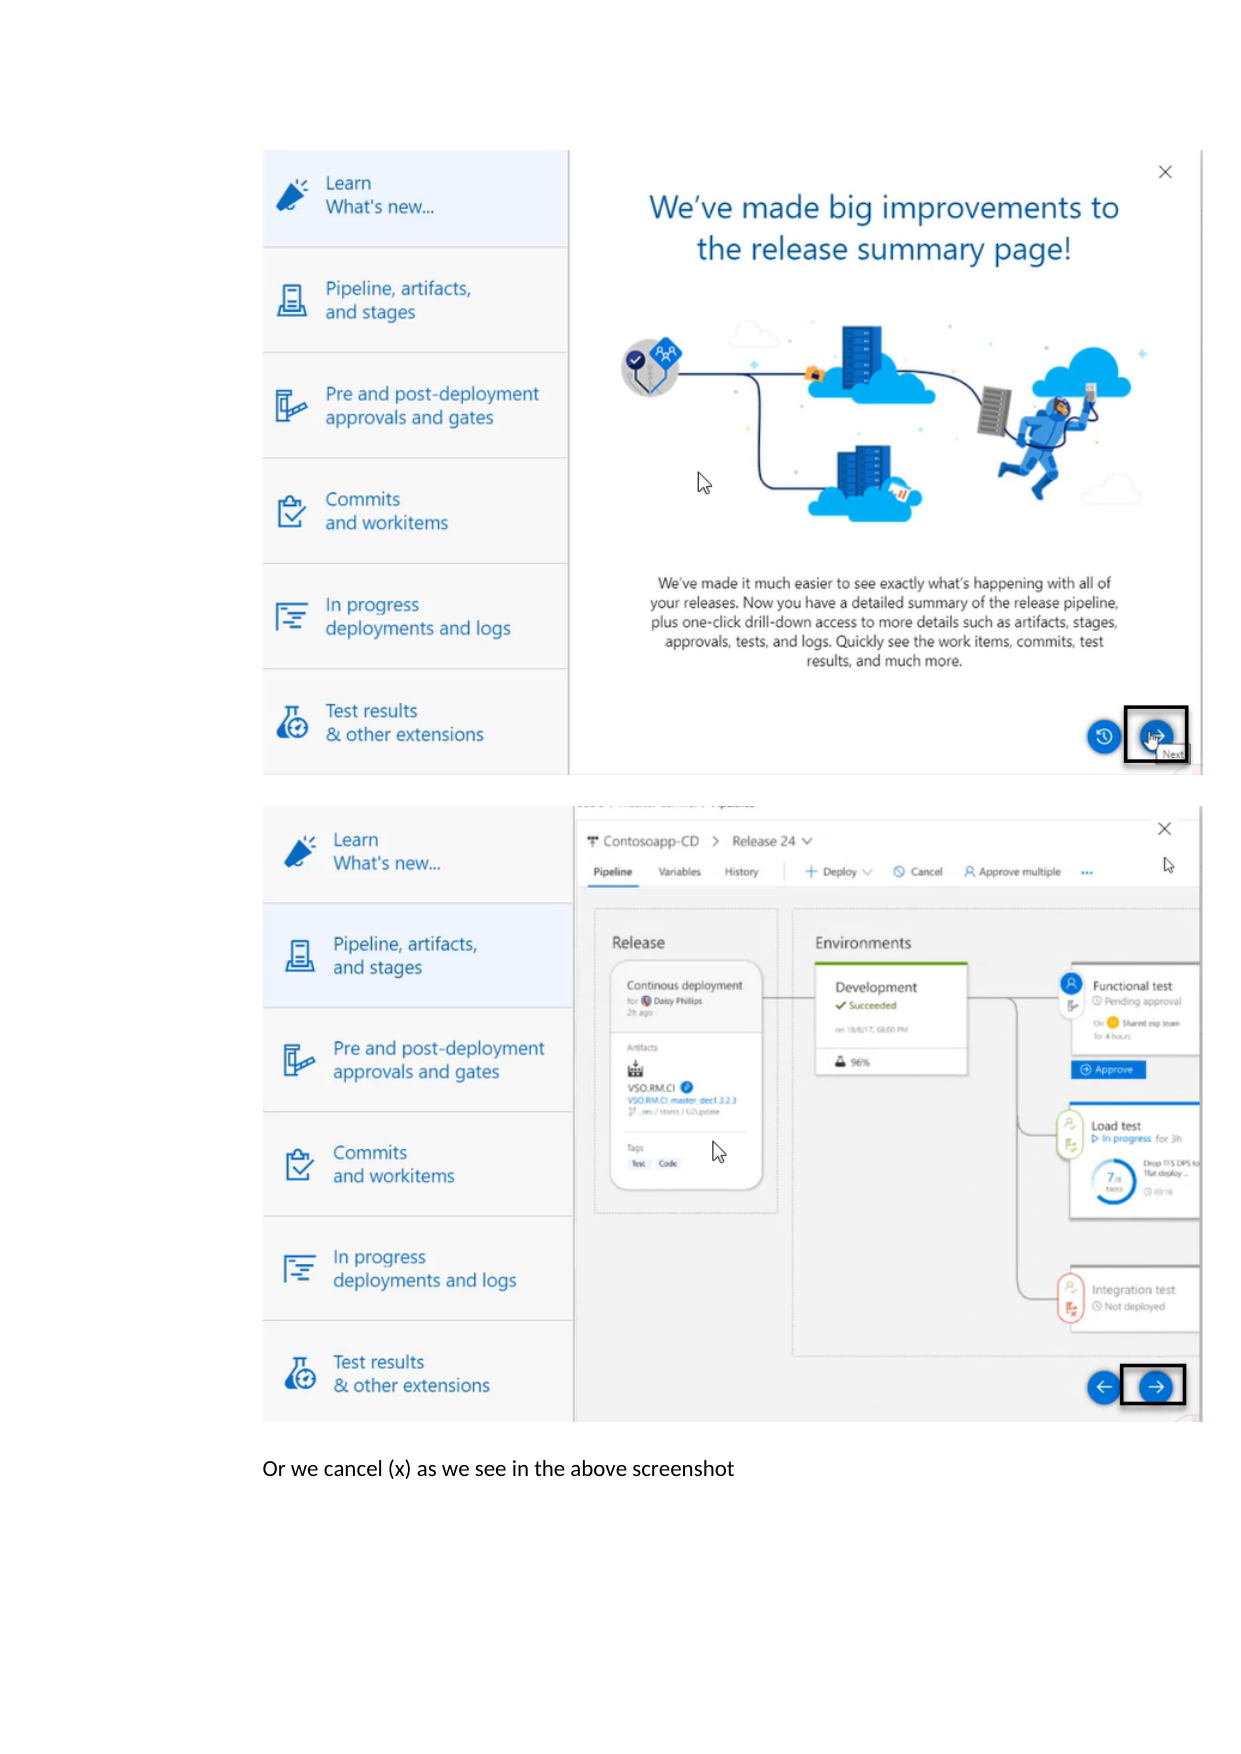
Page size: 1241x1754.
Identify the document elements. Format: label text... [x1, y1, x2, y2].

picture [262, 150, 1203, 775]
picture [262, 806, 1203, 1422]
list Or we cancel (x) as we see in the above screenshot [262, 1454, 1090, 1482]
